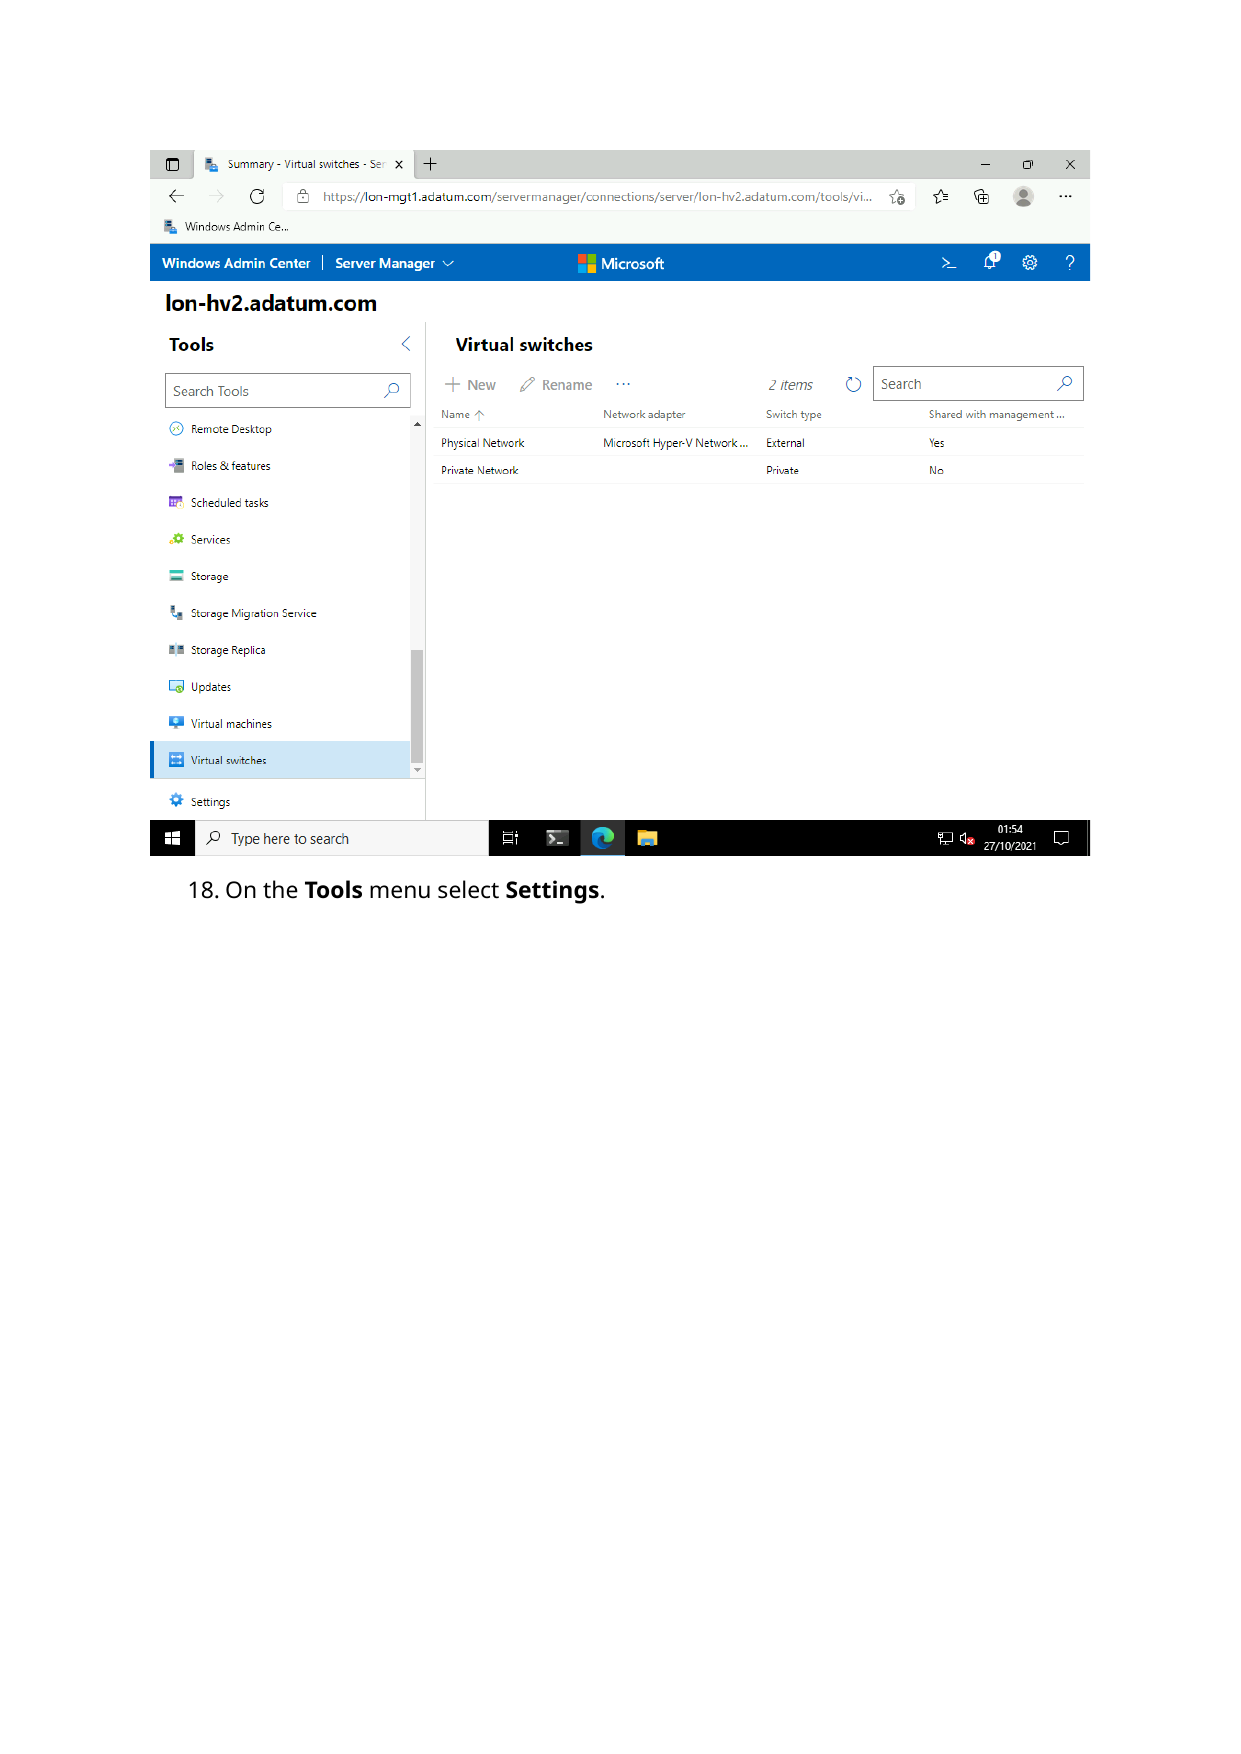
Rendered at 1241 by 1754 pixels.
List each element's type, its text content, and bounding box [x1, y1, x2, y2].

list On the Tools menu select Settings. [187, 874, 1090, 906]
picture [150, 150, 1091, 856]
